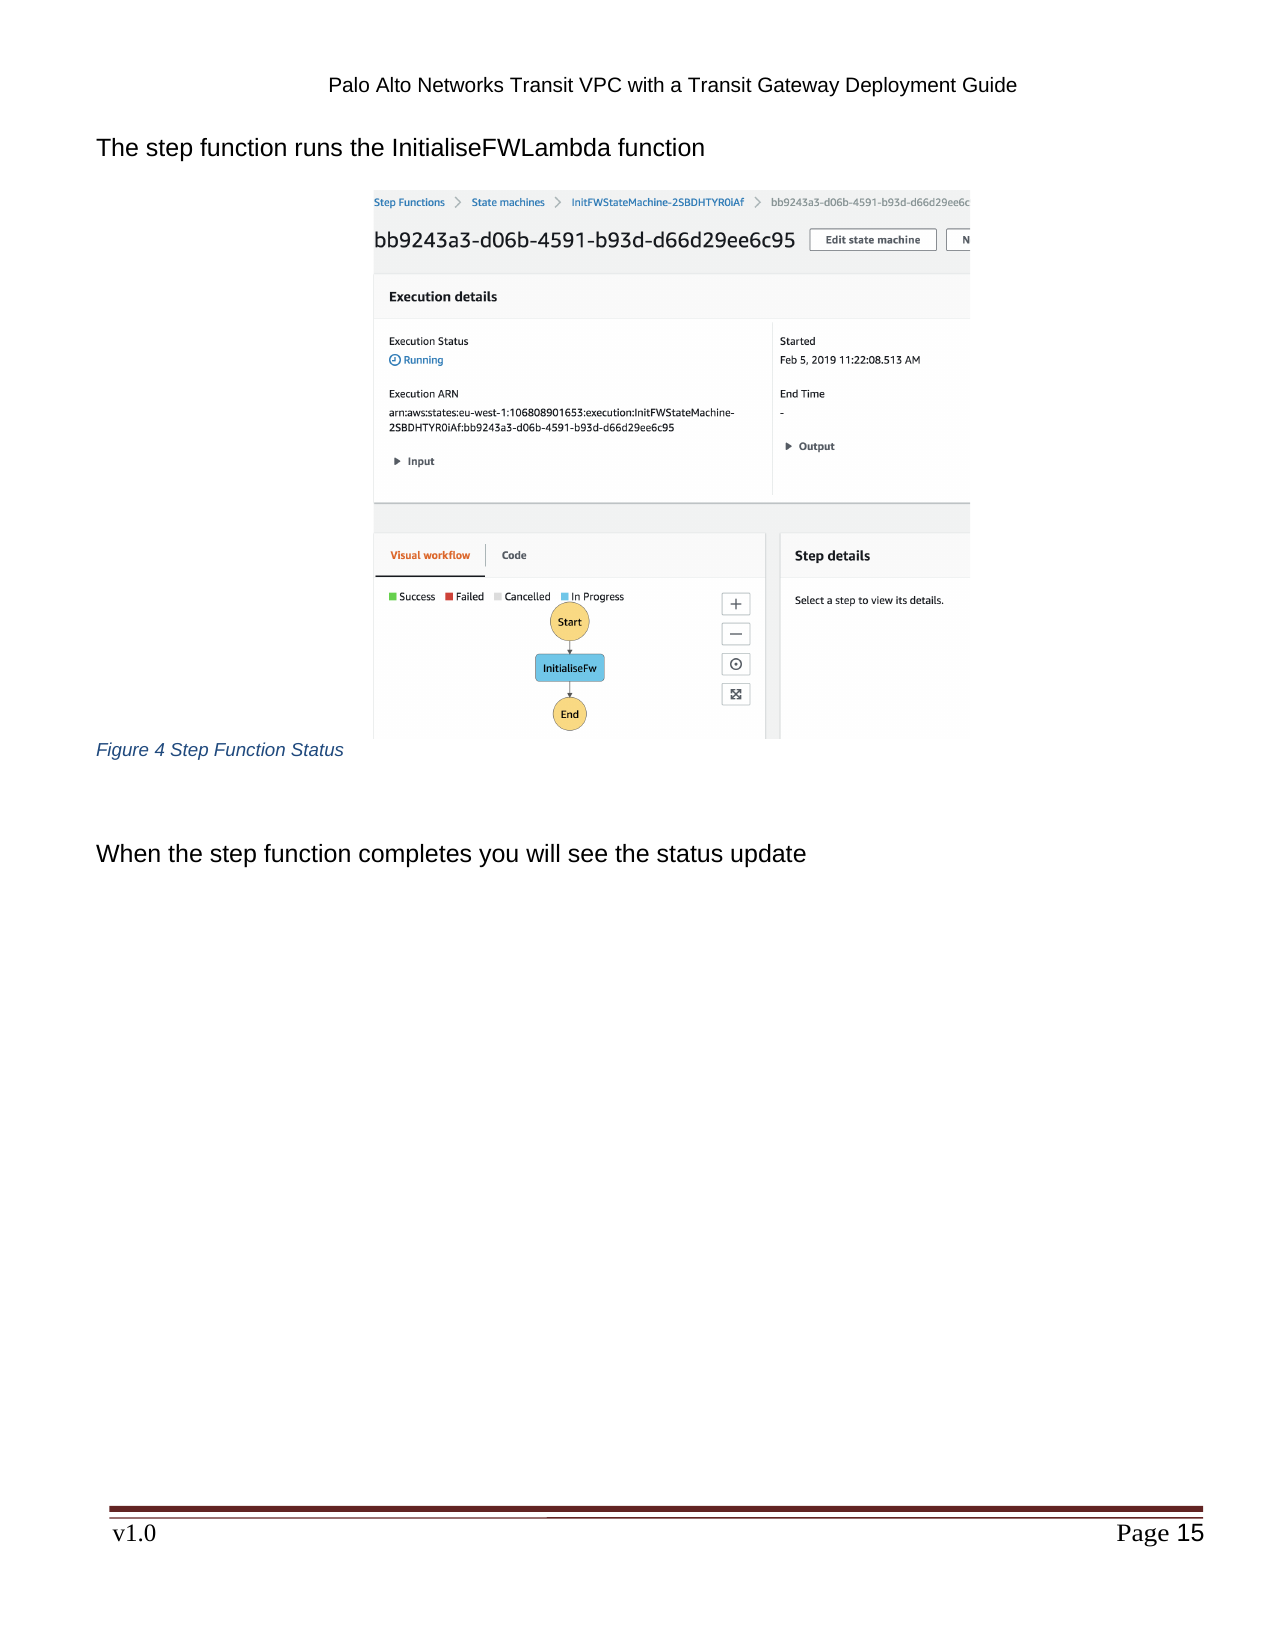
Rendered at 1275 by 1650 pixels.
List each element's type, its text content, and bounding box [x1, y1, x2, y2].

text When the step function completes you will see the status update [96, 839, 1248, 867]
picture [373, 190, 971, 739]
text The step function runs the InitialiseFWLambda function [96, 133, 1248, 162]
text Figure 4 Step Function Status [96, 739, 1248, 760]
